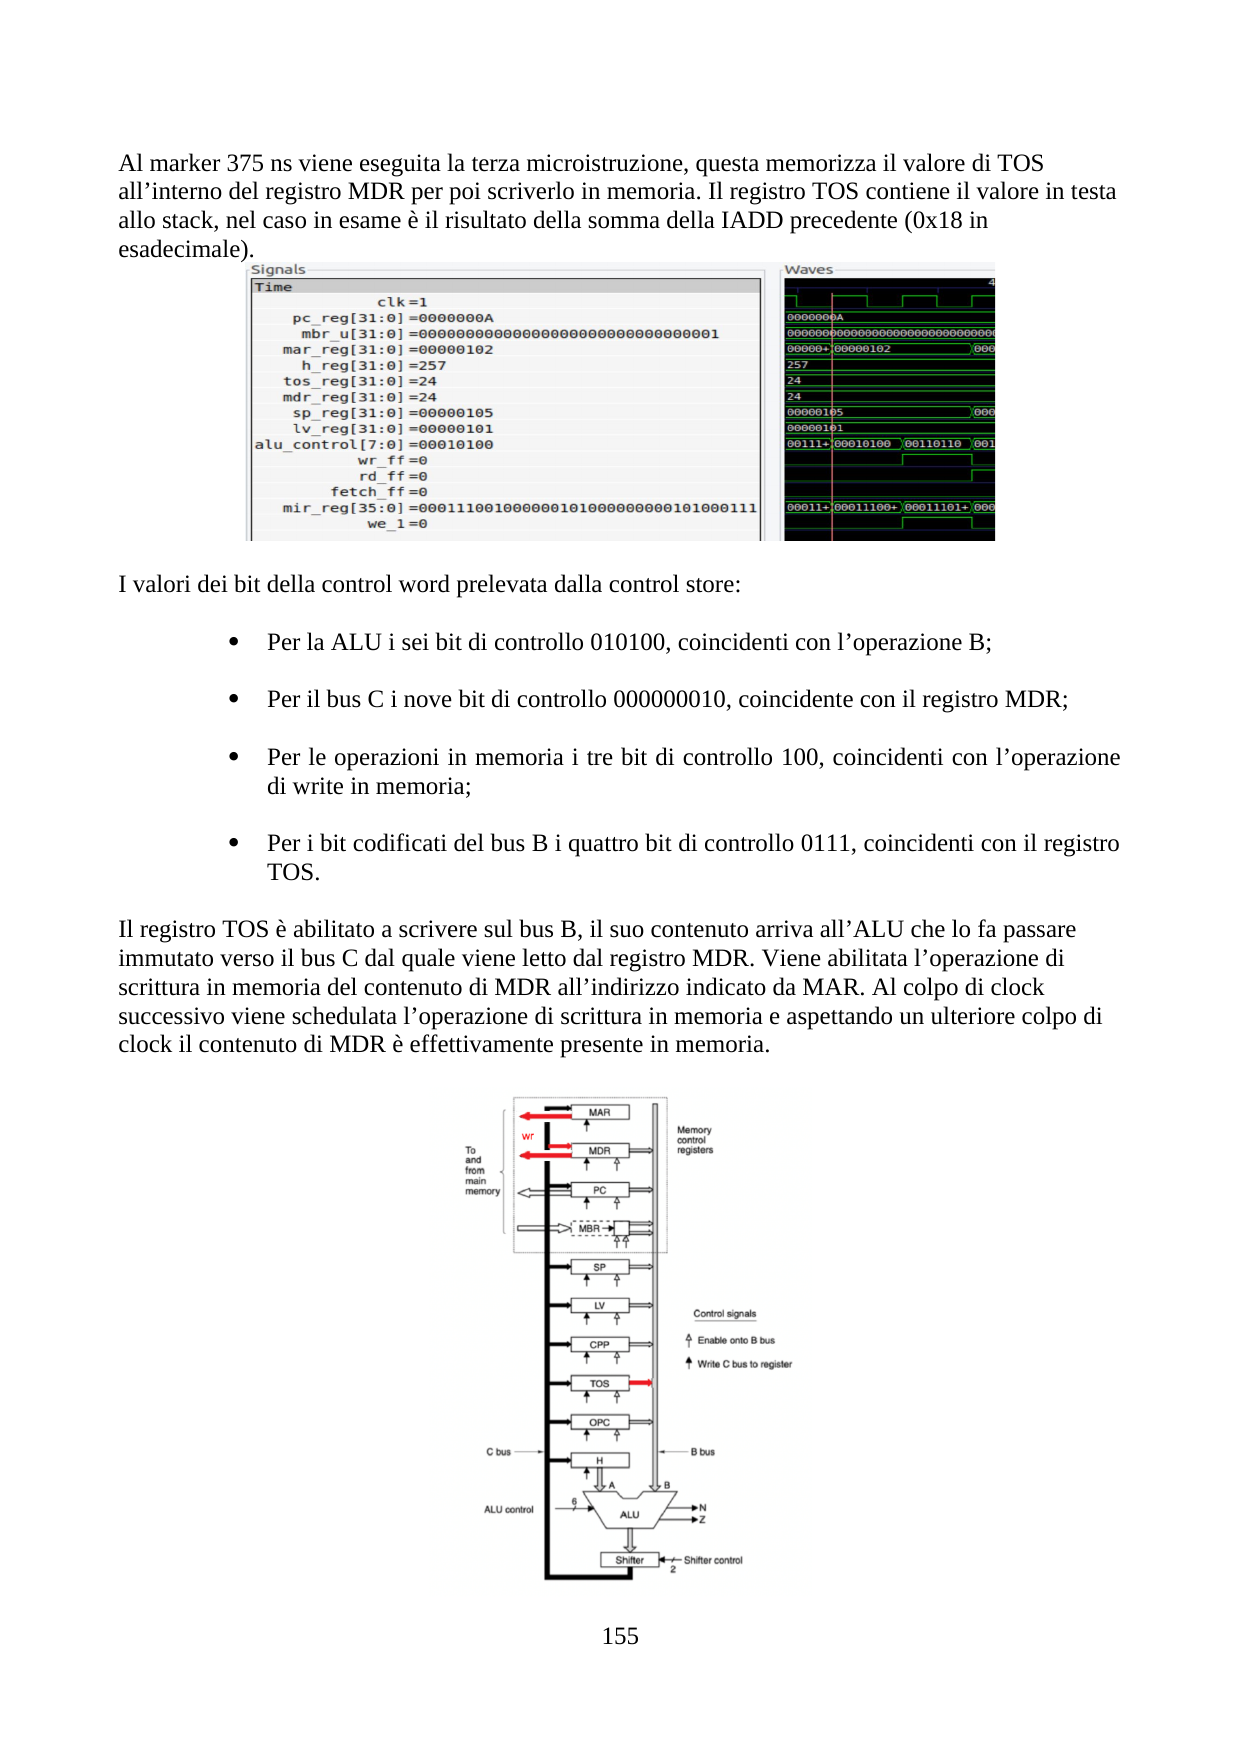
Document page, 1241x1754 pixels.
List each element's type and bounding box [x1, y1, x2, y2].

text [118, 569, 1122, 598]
picture [428, 1087, 812, 1599]
picture [245, 262, 995, 541]
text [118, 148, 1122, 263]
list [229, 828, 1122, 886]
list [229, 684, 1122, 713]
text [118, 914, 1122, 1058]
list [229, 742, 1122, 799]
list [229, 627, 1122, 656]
